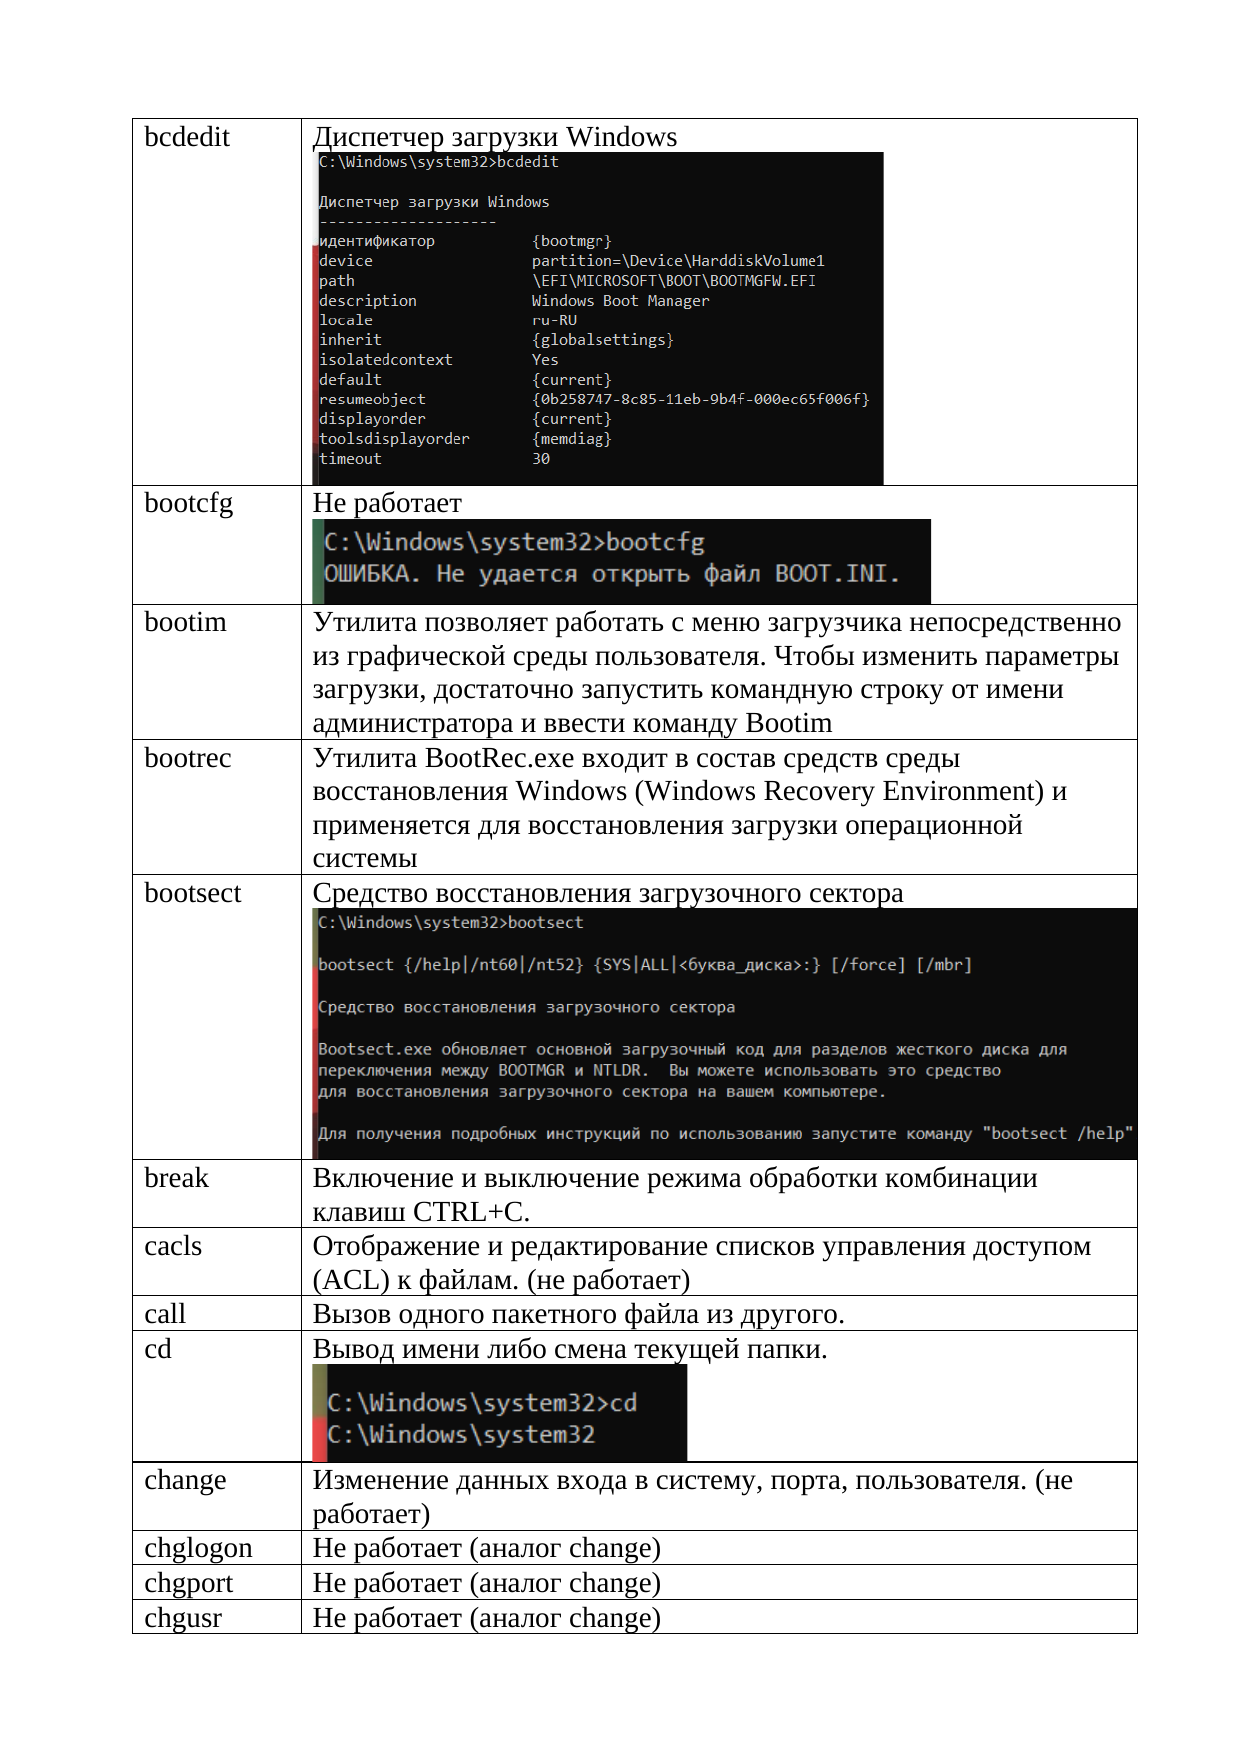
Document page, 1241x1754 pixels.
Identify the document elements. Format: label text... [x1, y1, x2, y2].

table_cell Не работает (аналог change) [302, 1531, 1137, 1564]
table_cell bootcfg [133, 486, 301, 603]
table_cell Утилита позволяет работать с меню загрузчика непосредственно из графической среды пользователя. Чтобы изменить параметры загрузки, достаточно запустить командную строку от имени администратора и ввести команду Bootim [302, 605, 1137, 739]
table_cell Вывод имени либо смена текущей папки. [302, 1331, 1137, 1461]
table_cell bootrec [133, 740, 301, 874]
picture [312, 152, 884, 485]
table_cell bootim [133, 605, 301, 739]
table_cell Включение и выключение режима обработки комбинации клавиш CTRL+C. [302, 1160, 1137, 1227]
table_cell Не работает (аналог change) [302, 1600, 1137, 1633]
table_cell break [133, 1160, 301, 1227]
table_cell cd [133, 1331, 301, 1461]
picture [312, 908, 1137, 1159]
table_cell Утилита BootRec.exe входит в состав средств среды восстановления Windows (Windows Recovery Environment) и применяется для восстановления загрузки операционной системы [302, 740, 1137, 874]
table_cell bcdedit [133, 119, 301, 484]
table_cell Отображение и редактирование списков управления доступом (ACL) к файлам. (не работает) [302, 1228, 1137, 1295]
table_cell change [133, 1463, 301, 1529]
table_cell Не работает [302, 486, 1137, 603]
picture [312, 519, 932, 604]
table_cell cacls [133, 1228, 301, 1295]
table_cell Диспетчер загрузки Windows [302, 119, 1137, 484]
table_cell bootsect [133, 875, 301, 1159]
table_cell Не работает (аналог change) [302, 1565, 1137, 1599]
table_cell Изменение данных входа в систему, порта, пользователя. (не работает) [302, 1463, 1137, 1529]
table_cell chgusr [133, 1600, 301, 1633]
table_cell call [133, 1296, 301, 1330]
table_cell Вызов одного пакетного файла из другого. [302, 1296, 1137, 1330]
picture [312, 1364, 688, 1462]
table_cell chgport [133, 1565, 301, 1599]
table_cell Средство восстановления загрузочного сектора [302, 875, 1137, 1159]
table_cell chglogon [133, 1531, 301, 1564]
